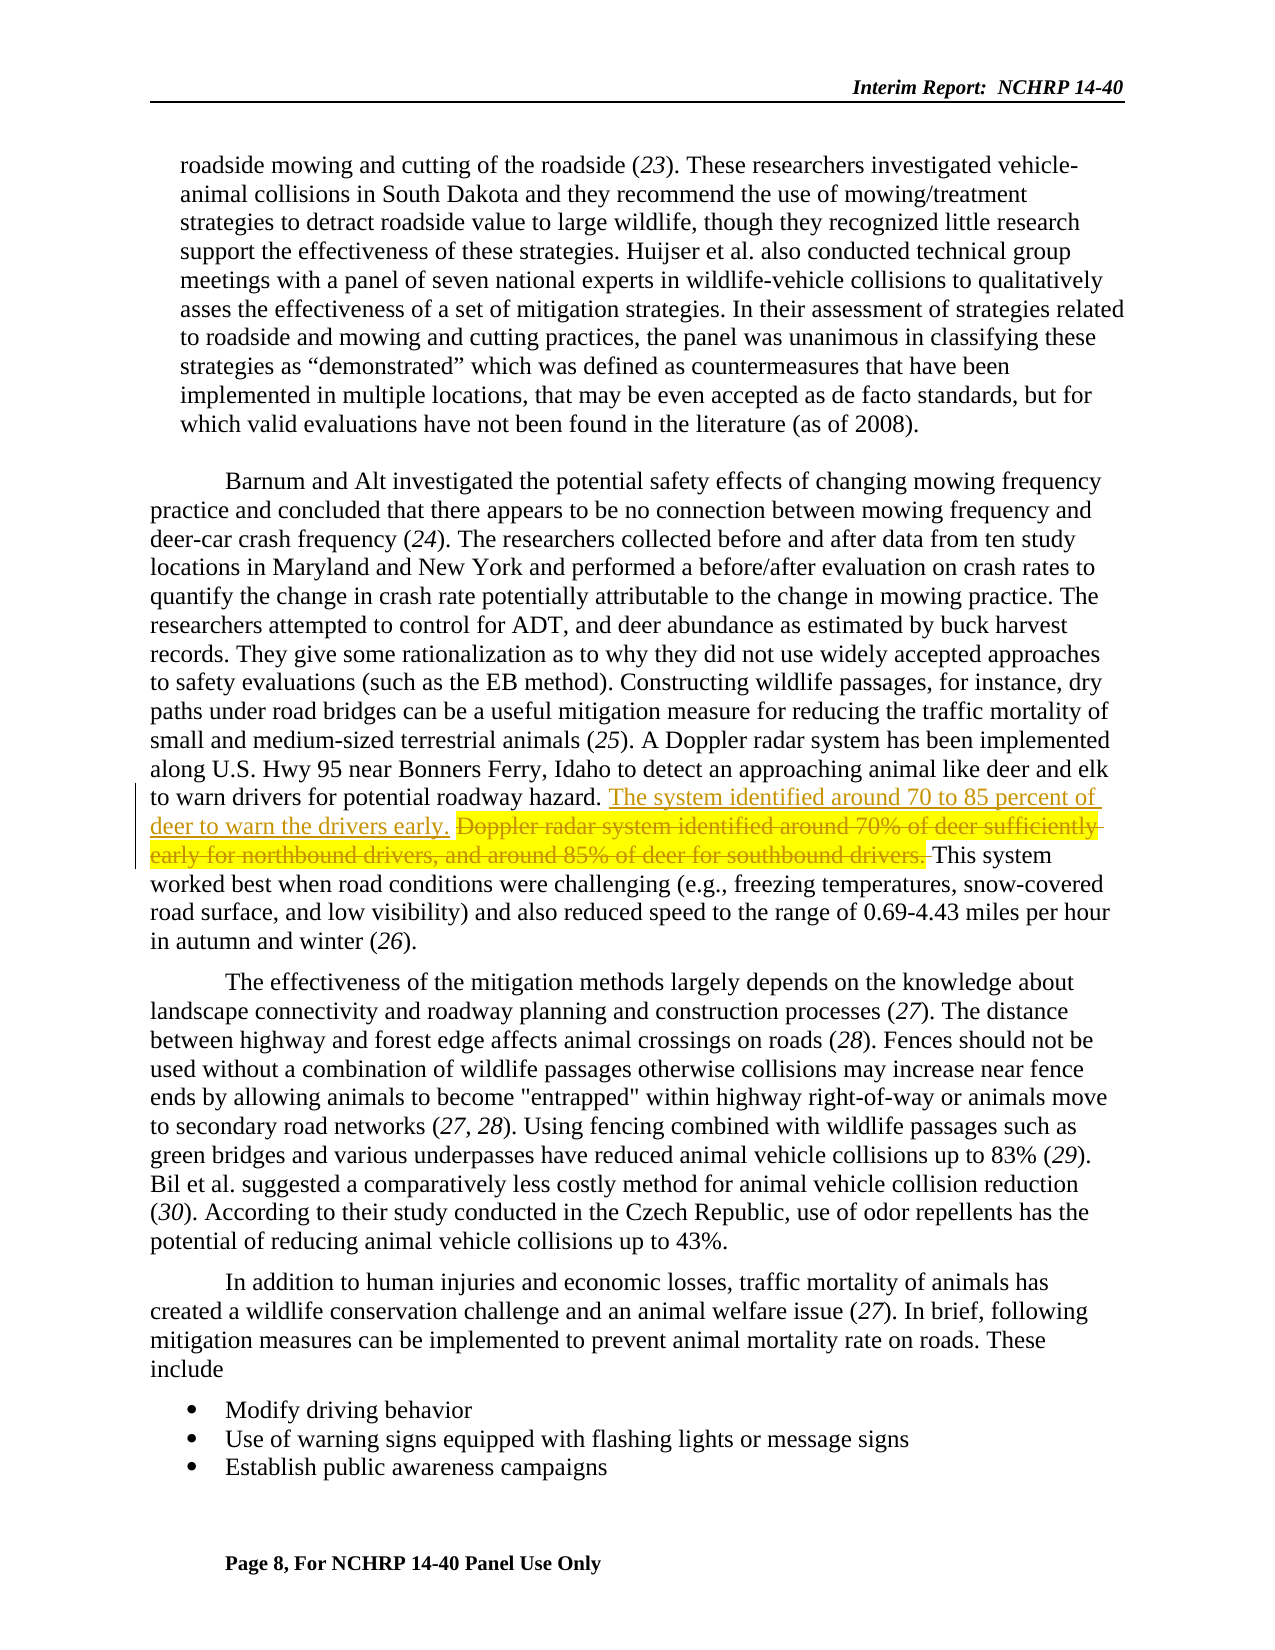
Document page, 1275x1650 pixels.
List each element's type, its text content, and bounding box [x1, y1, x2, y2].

text The effectiveness of the mitigation methods largely depends on the knowledge about landscape connectivity and roadway planning and construction processes (27). The distance between highway and forest edge affects animal crossings on roads (28). Fences should not be used without a combination of wildlife passages otherwise collisions may increase near fence ends by allowing animals to become "entrapped" within highway right-of-way or animals move to secondary road networks (27, 28). Using fencing combined with wildlife passages such as green bridges and various underpasses have reduced animal vehicle collisions up to 83% (29). Bil et al. suggested a comparatively less costly method for animal vehicle collision reduction (30). According to their study conducted in the Czech Republic, use of odor repellents has the potential of reducing animal vehicle collisions up to 43%. [150, 967, 1125, 1255]
list Establish public awareness campaigns [187, 1452, 1125, 1481]
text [180, 150, 1125, 437]
list Modify driving behavior [187, 1395, 1125, 1424]
list Use of warning signs equipped with flashing lights or message signs [187, 1424, 1125, 1452]
text In addition to human injuries and economic losses, traffic mortality of animals has created a wildlife conservation challenge and an animal welfare issue (27). In brief, following mitigation measures can be implemented to prevent animal mortality rate on roads. These include [150, 1267, 1125, 1382]
text Barnum and Alt investigated the potential safety effects of changing mowing frequency practice and concluded that there appears to be no connection between mowing frequency and deer-car crash frequency (24). The researchers collected before and after data from ten study locations in Maryland and New York and performed a before/after evaluation on crash rates to quantify the change in crash rate potentially attributable to the change in mowing practice. The researchers attempted to control for ADT, and deer abundance as estimated by buck harvest records. They give some rationalization as to why they did not use widely accepted approaches to safety evaluations (such as the EB method). Constructing wildlife passages, for instance, dry paths under road bridges can be a useful mitigation measure for reducing the traffic mortality of small and medium-sized terrestrial animals (25). A Doppler radar system has been implemented along U.S. Hwy 95 near Bonners Ferry, Idaho to detect an approaching animal like deer and elk to warn drivers for potential roadway hazard. This system worked best when road conditions were challenging (e.g., freezing temperatures, snow-covered road surface, and low visibility) and also reduced speed to the range of 0.69-4.43 miles per hour in autumn and winter (26). [150, 466, 1125, 955]
